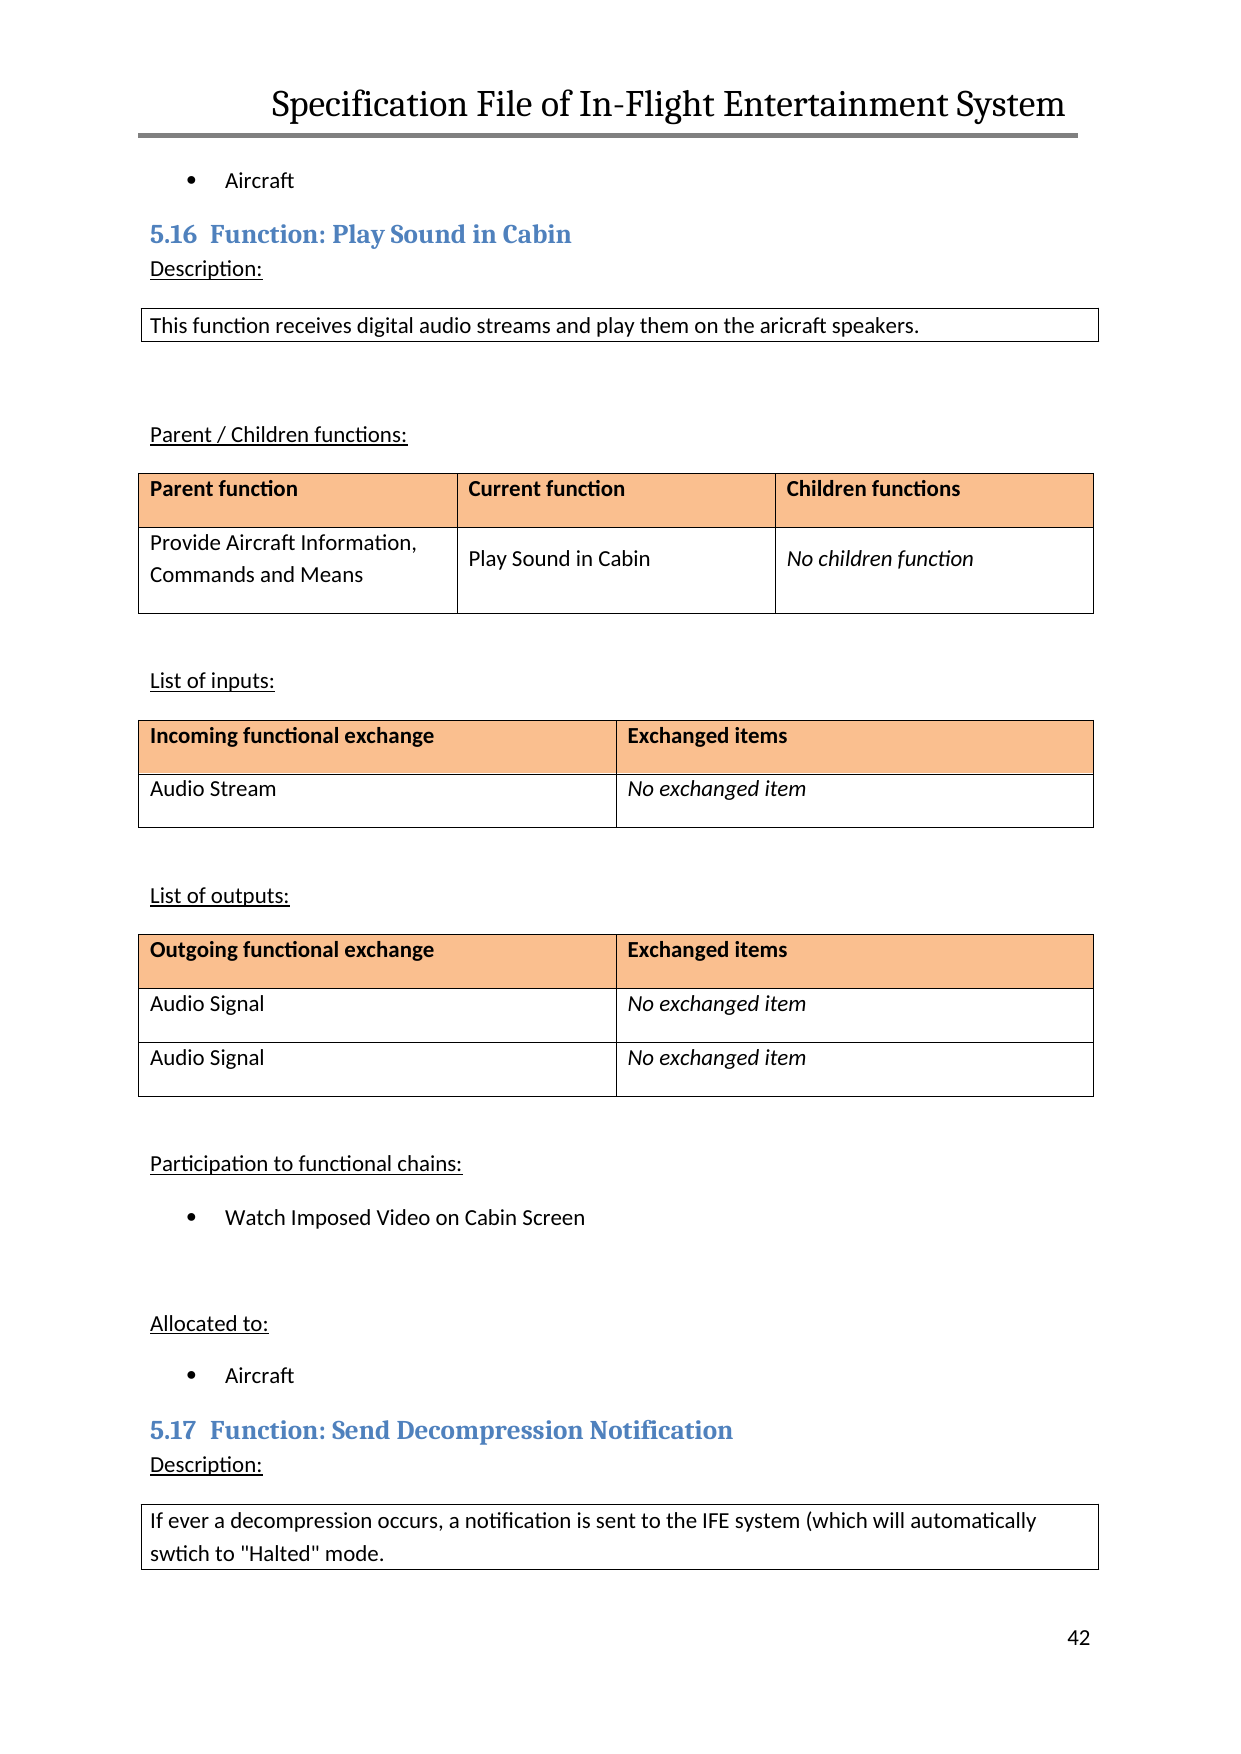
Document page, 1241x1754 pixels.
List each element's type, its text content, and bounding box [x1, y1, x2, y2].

subtitle Function: Send Decompression Notification [150, 1415, 1090, 1446]
table_cell Play Sound in Cabin [458, 528, 775, 613]
table_header Exchanged items [617, 935, 1093, 988]
table_header Audio Signal [139, 1043, 616, 1096]
text List of outputs: [150, 881, 1090, 909]
table_cell No children function [776, 528, 1093, 613]
table_header Parent function [139, 474, 457, 527]
list Aircraft [187, 166, 1090, 194]
subtitle Function: Play Sound in Cabin [150, 219, 1090, 250]
text List of inputs: [150, 667, 1090, 695]
table_header Outgoing functional exchange [139, 935, 616, 988]
list Aircraft [187, 1362, 1090, 1390]
table_header Current function [458, 474, 775, 527]
text This function receives digital audio streams and play them on the aricraft speakers. [142, 309, 1098, 341]
table_header No exchanged item [617, 989, 1093, 1042]
table_header No exchanged item [617, 775, 1093, 827]
text Allocated to: [150, 1309, 1090, 1337]
table_header No exchanged item [617, 1043, 1093, 1096]
table_header Audio Signal [139, 989, 616, 1042]
list Watch Imposed Video on Cabin Screen [187, 1203, 1090, 1231]
text Description: [150, 1450, 1090, 1478]
text If ever a decompression occurs, a notification is sent to the IFE system (which will automatically swtich to "Halted" mode. [142, 1505, 1098, 1569]
table_header Audio Stream [139, 775, 616, 827]
table_header Children functions [776, 474, 1093, 527]
table_header Exchanged items [617, 721, 1093, 773]
table_cell Provide Aircraft Information, Commands and Means [139, 528, 457, 613]
table_header Incoming functional exchange [139, 721, 616, 773]
text Description: [150, 254, 1090, 283]
text Parent / Children functions: [150, 420, 1090, 448]
text Participation to functional chains: [150, 1149, 1090, 1178]
